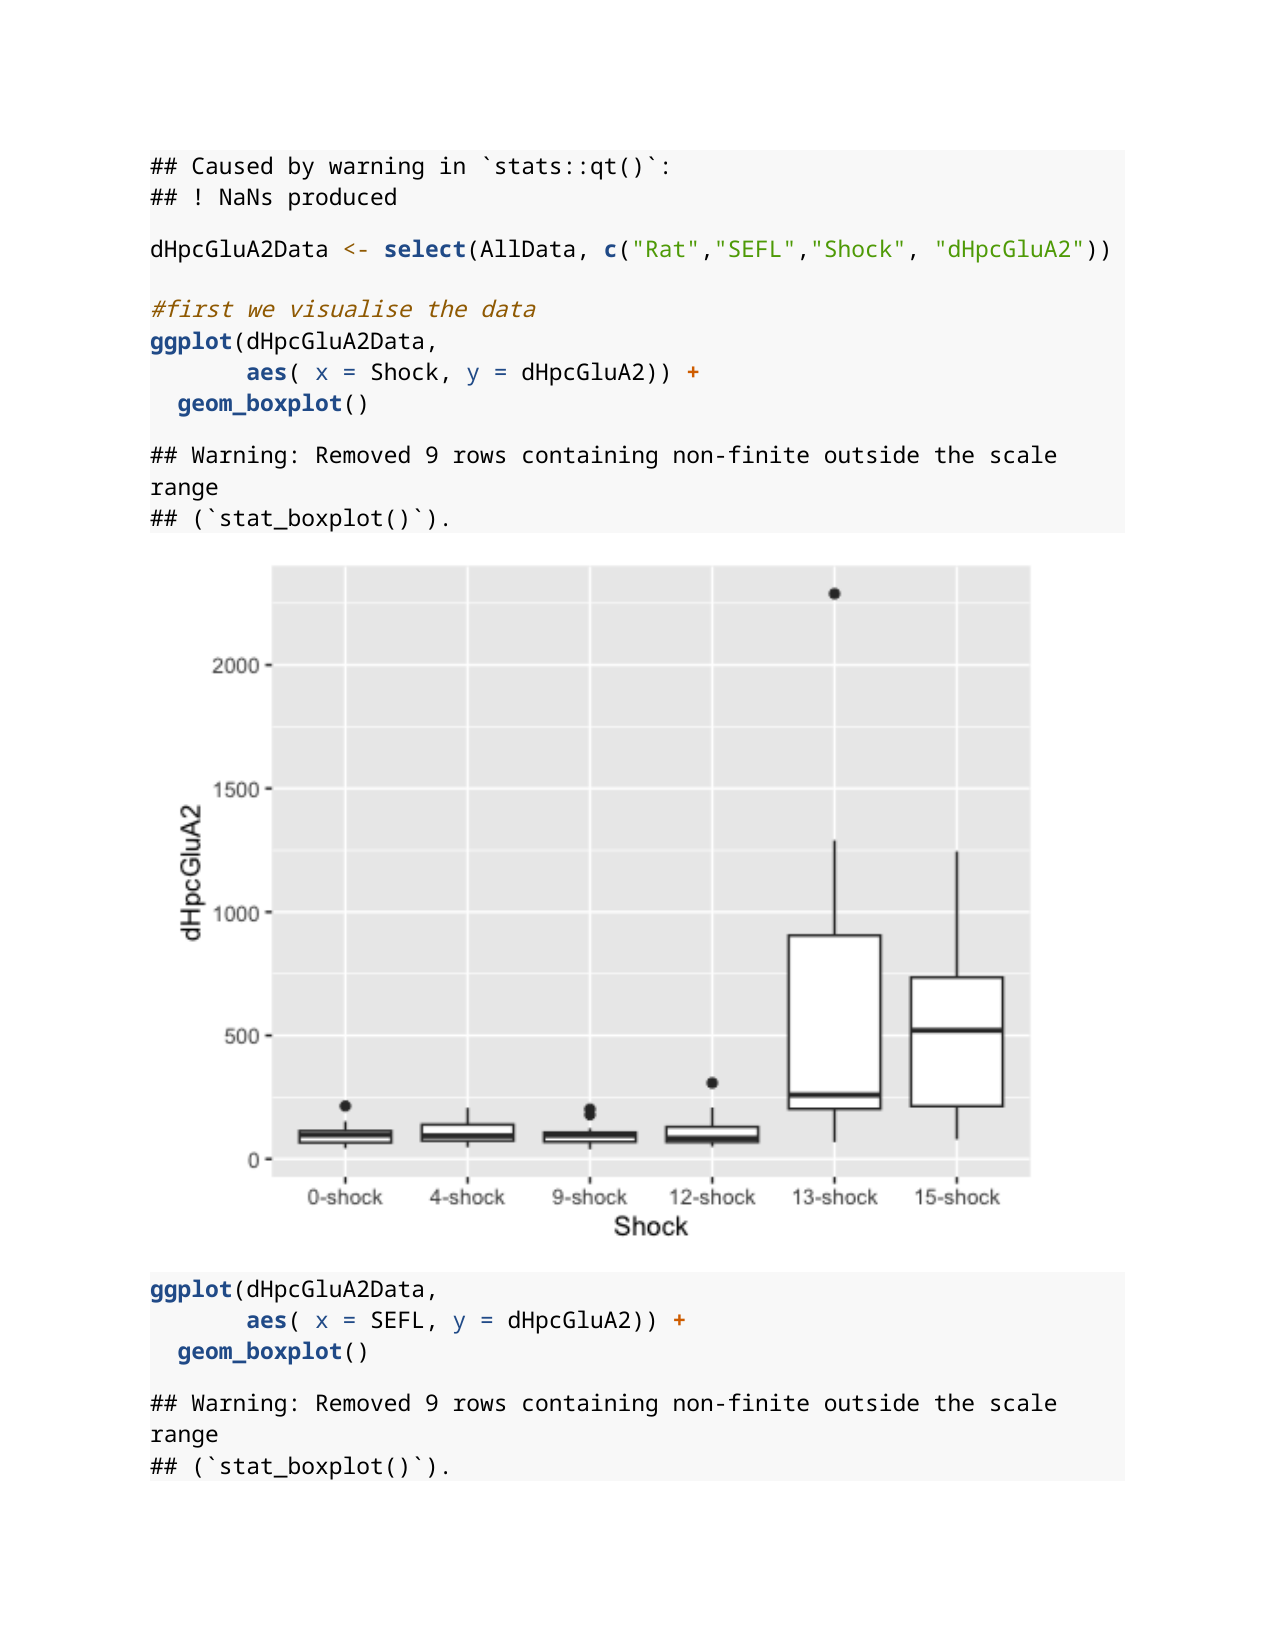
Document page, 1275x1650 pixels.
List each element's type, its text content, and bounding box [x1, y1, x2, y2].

text dHpcGluA2Data <- select(AllData, c("Rat","SEFL","Shock", "dHpcGluA2")) #first we visualise the data ggplot(dHpcGluA2Data, aes( x = Shock, y = dHpcGluA2)) + geom_boxplot() [150, 233, 1125, 418]
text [150, 150, 1125, 212]
text ggplot(dHpcGluA2Data, aes( x = SEFL, y = dHpcGluA2)) + geom_boxplot() [150, 1272, 1125, 1366]
text ## Warning: Removed 9 rows containing non-finite outside the scale range ## (`stat_boxplot()`). [150, 439, 1125, 533]
text ## Warning: Removed 9 rows containing non-finite outside the scale range ## (`stat_boxplot()`). [150, 1387, 1125, 1481]
picture [168, 553, 1044, 1254]
